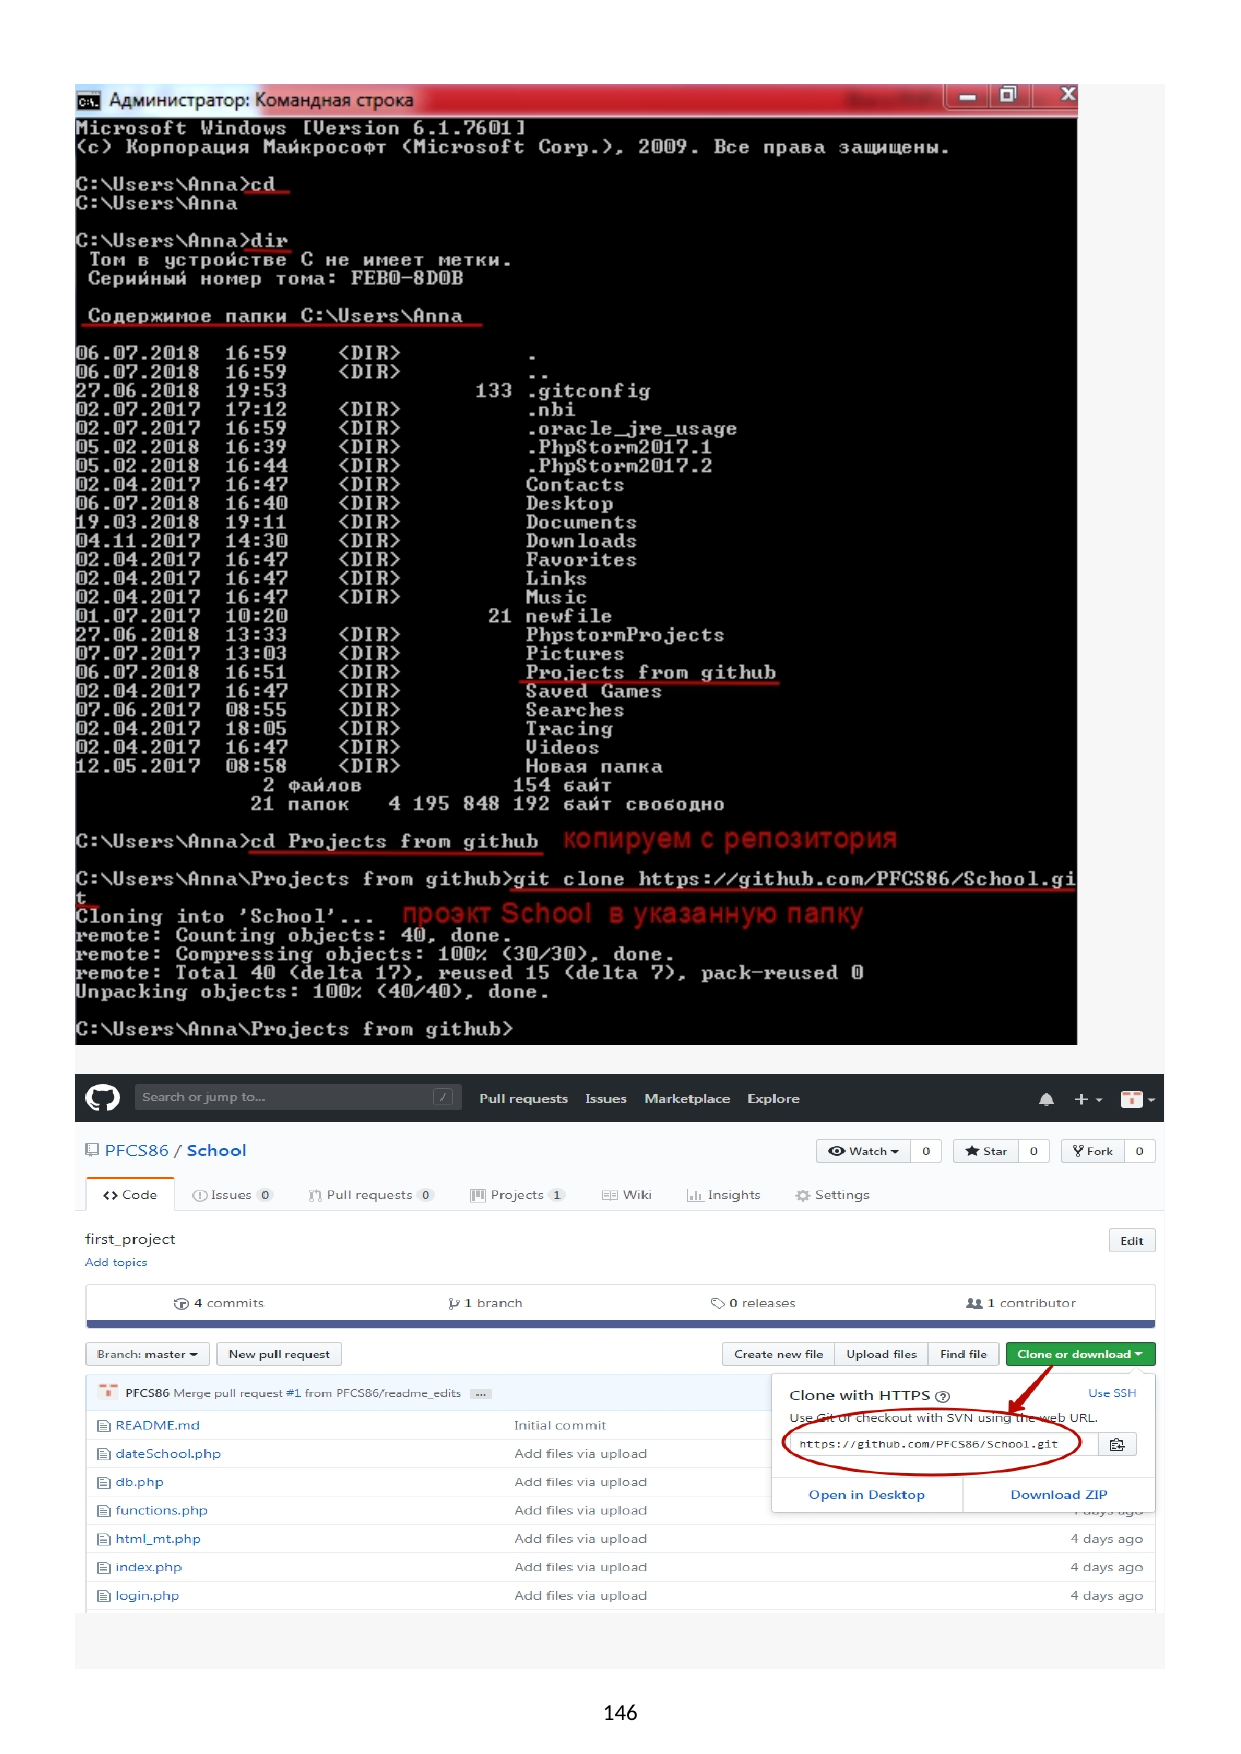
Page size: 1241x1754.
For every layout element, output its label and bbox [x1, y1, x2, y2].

picture [75, 84, 1079, 1045]
picture [75, 1074, 1164, 1613]
